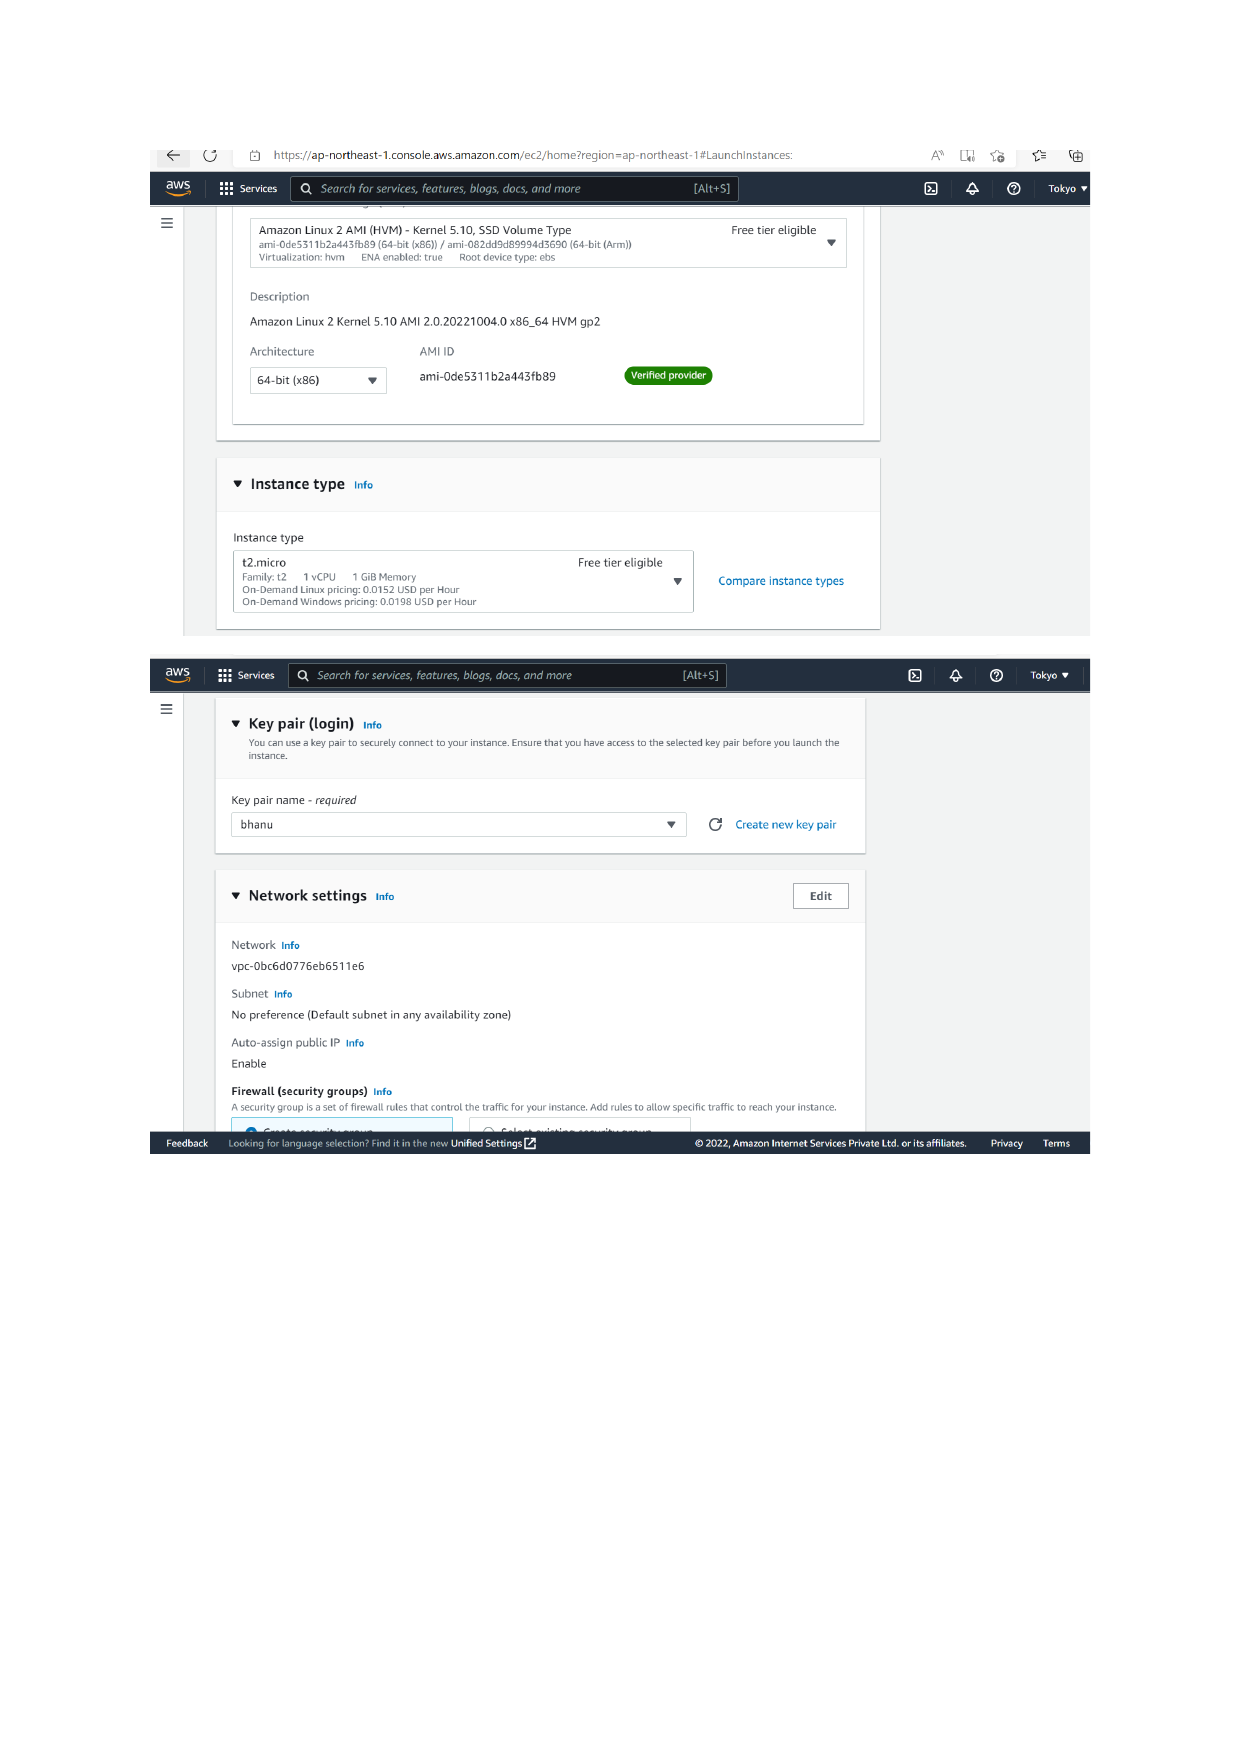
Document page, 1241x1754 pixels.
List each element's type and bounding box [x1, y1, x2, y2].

picture [150, 654, 1091, 1154]
picture [150, 150, 1091, 636]
